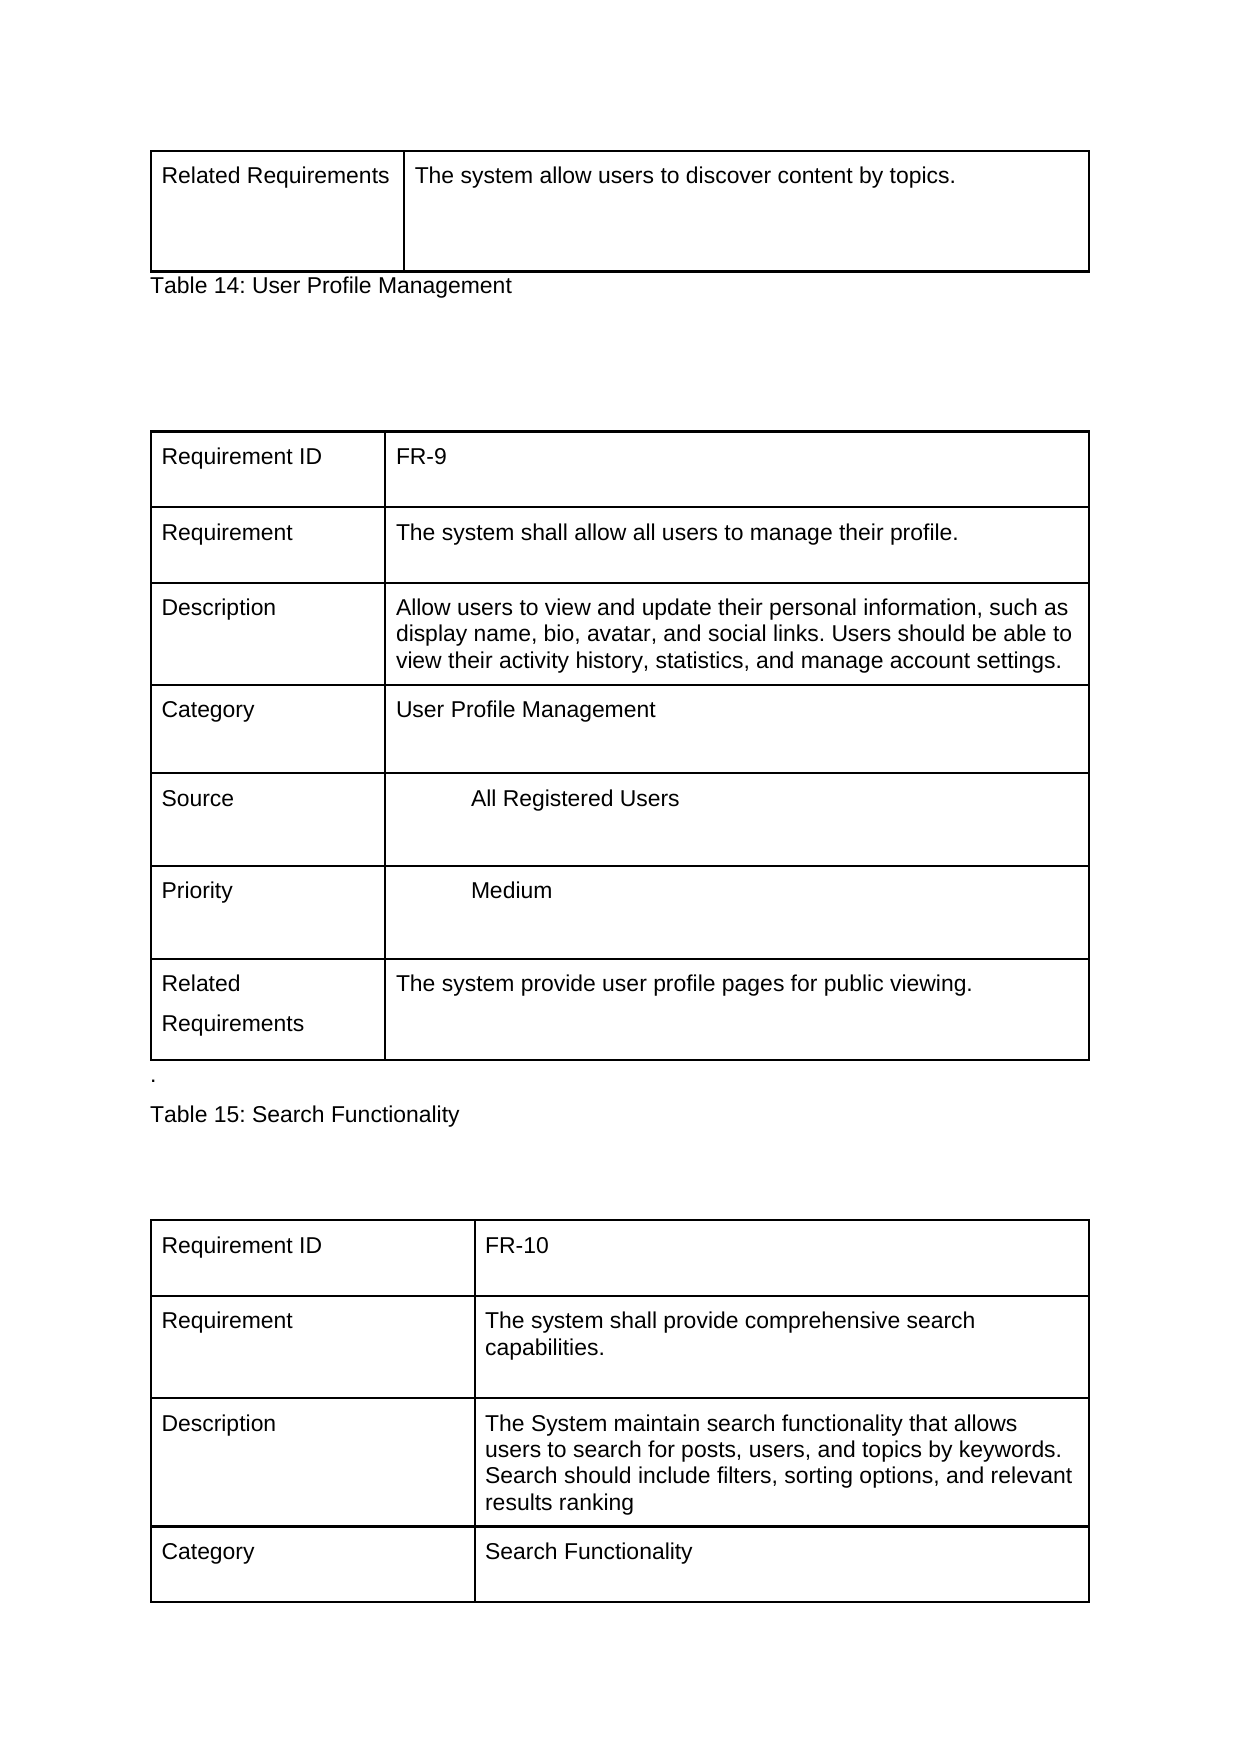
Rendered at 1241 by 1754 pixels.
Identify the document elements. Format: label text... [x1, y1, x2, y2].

table_cell Source [152, 774, 384, 865]
table_header Requirement ID [152, 1221, 474, 1295]
table_header FR-9 [386, 433, 1088, 506]
table_cell All Registered Users [386, 774, 1088, 865]
table_header FR-10 [476, 1221, 1088, 1295]
table_cell The system shall allow all users to manage their profile. [386, 508, 1088, 582]
table_cell Category [152, 1528, 474, 1601]
table_cell Priority [152, 867, 384, 957]
table_cell Allow users to view and update their personal information, such as display name, bio, avatar, and social links. Users should be able to view their activity history, statistics, and manage account settings. [386, 584, 1088, 683]
text Table 15: Search Functionality [150, 1101, 1090, 1127]
table_cell The System maintain search functionality that allows users to search for posts, users, and topics by keywords. Search should include filters, sorting options, and relevant results ranking [476, 1399, 1088, 1525]
table_header The system allow users to discover content by topics. [405, 152, 1088, 270]
table_cell Search Functionality [476, 1528, 1088, 1601]
table_cell Medium [386, 867, 1088, 957]
table_cell Description [152, 1399, 474, 1525]
table_cell User Profile Management [386, 686, 1088, 772]
table_cell The system shall provide comprehensive search capabilities. [476, 1297, 1088, 1397]
table_cell Requirement [152, 1297, 474, 1397]
text . [150, 1061, 1090, 1088]
table_header Requirement ID [152, 433, 384, 506]
table_cell Requirement [152, 508, 384, 582]
table_cell Description [152, 584, 384, 683]
text Table 14: User Profile Management [150, 273, 1090, 299]
table_header Related Requirements [152, 152, 403, 270]
table_cell Related Requirements [152, 960, 384, 1059]
table_cell The system provide user profile pages for public viewing. [386, 960, 1088, 1059]
table_cell Category [152, 686, 384, 772]
